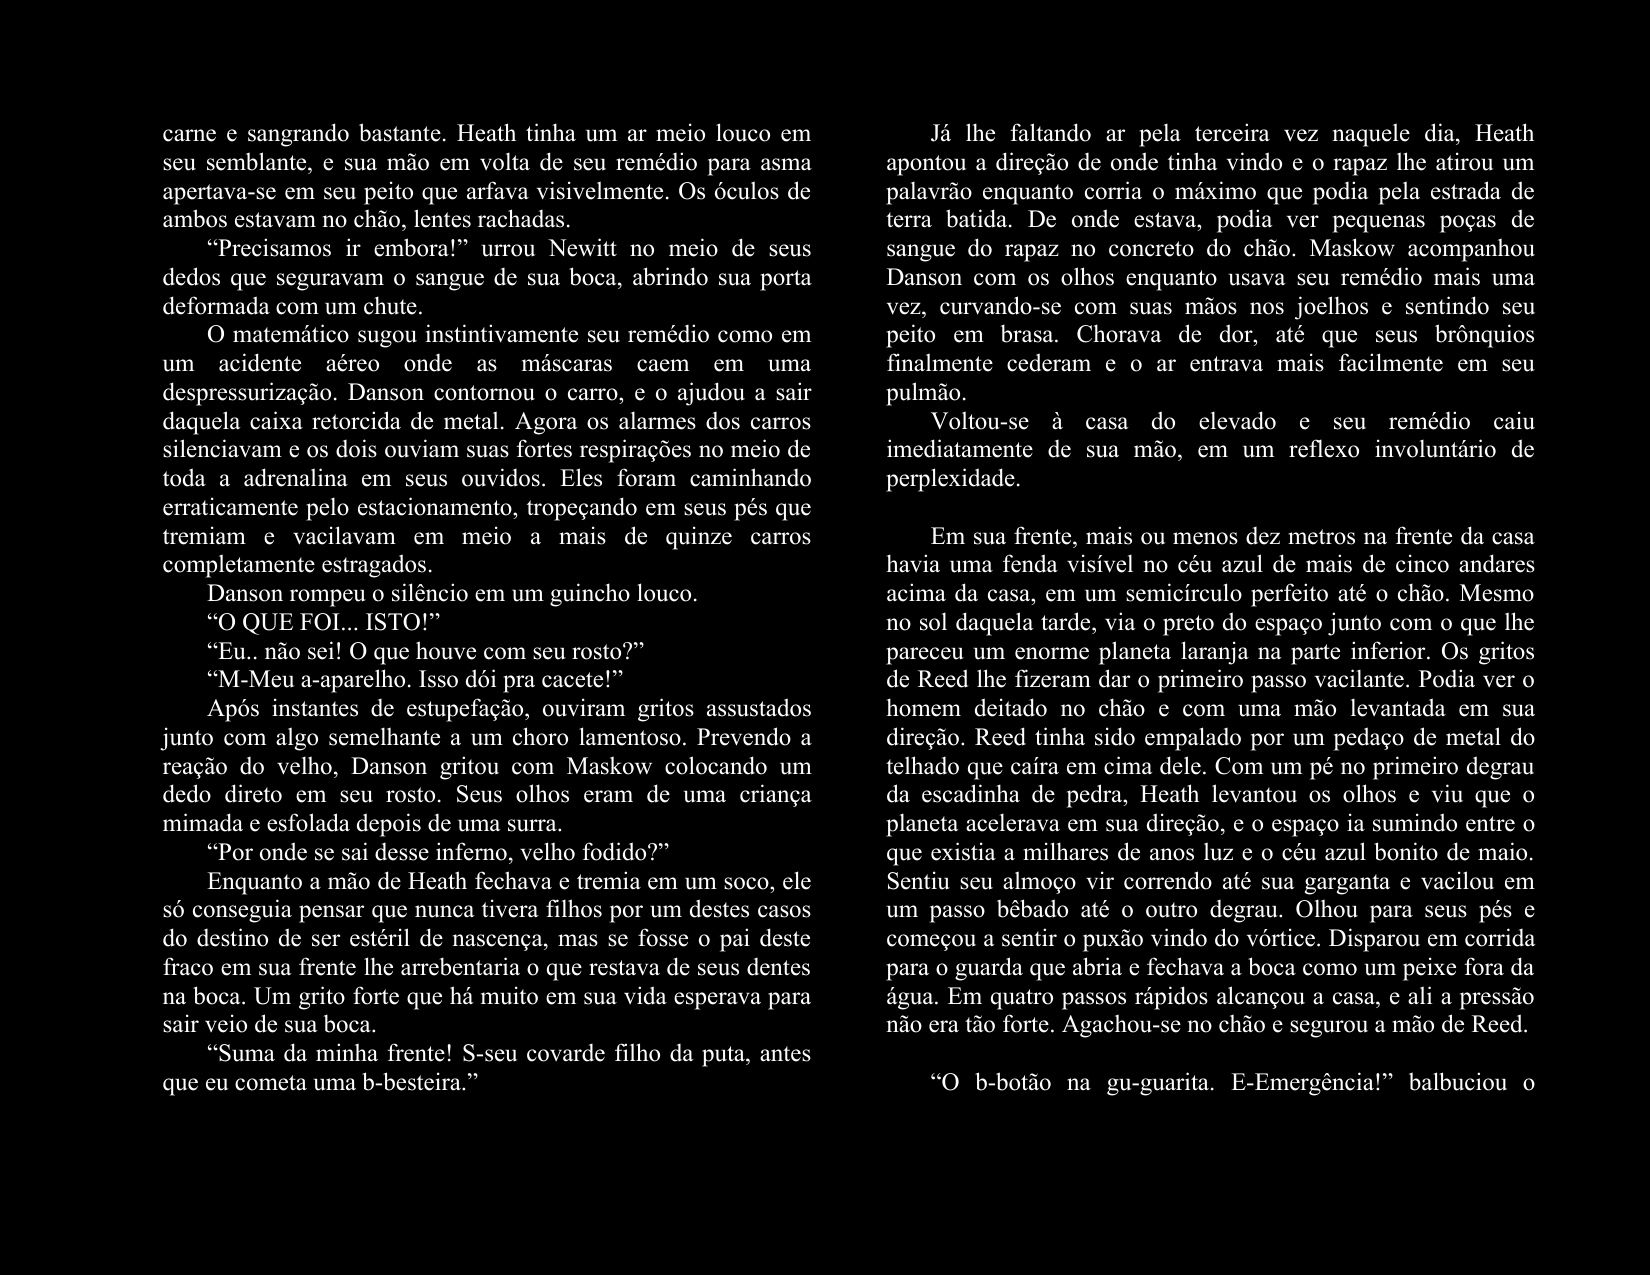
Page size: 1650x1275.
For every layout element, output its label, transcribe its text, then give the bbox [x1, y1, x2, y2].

text Enquanto a mão de Heath fechava e tremia em um soco, ele só conseguia pensar que nunca tivera filhos por um destes casos do destino de ser estéril de nascença, mas se fosse o pai deste fraco em sua frente lhe arrebentaria o que restava de seus dentes na boca. Um grito forte que há muito em sua vida esperava para sair veio de sua boca. [162, 866, 812, 1038]
text O matemático sugou instintivamente seu remédio como em um acidente aéreo onde as máscaras caem em uma despressurização. Danson contornou o carro, e o ajudou a sair daquela caixa retorcida de metal. Agora os alarmes dos carros silenciavam e os dois ouviam suas fortes respirações no meio de toda a adrenalina em seus ouvidos. Eles foram caminhando erraticamente pelo estacionamento, tropeçando em seus pés que tremiam e vacilavam em meio a mais de quinze carros completamente estragados. [162, 319, 812, 578]
text Já lhe faltando ar pela terceira vez naquele dia, Heath apontou a direção de onde tinha vindo e o rapaz lhe atirou um palavrão enquanto corria o máximo que podia pela estrada de terra batida. De onde estava, podia ver pequenas poças de sangue do rapaz no concreto do chão. Maskow acompanhou Danson com os olhos enquanto usava seu remédio mais uma vez, curvando-se com suas mãos nos joelhos e sentindo seu peito em brasa. Chorava de dor, até que seus brônquios finalmente cederam e o ar entrava mais facilmente em seu pulmão. [886, 118, 1536, 406]
text Danson rompeu o silêncio em um guincho louco. [162, 578, 812, 607]
text “Precisamos ir embora!” urrou Newitt no meio de seus dedos que seguravam o sangue de sua boca, abrindo sua porta deformada com um chute. [162, 233, 812, 319]
text “M-Meu a-aparelho. Isso dói pra cacete!” [162, 664, 812, 693]
text “Por onde se sai desse inferno, velho fodido?” [162, 837, 812, 866]
text “O b-botão na gu-guarita. E-Emergência!” balbuciou o homem cuspindo sangue no chão. [886, 1067, 1536, 1096]
text “Suma da minha frente! S-seu covarde filho da puta, antes que eu cometa uma b-besteira.” [162, 1038, 812, 1096]
text Após instantes de estupefação, ouviram gritos assustados junto com algo semelhante a um choro lamentoso. Prevendo a reação do velho, Danson gritou com Maskow colocando um dedo direto em seu rosto. Seus olhos eram de uma criança mimada e esfolada depois de uma surra. [162, 693, 812, 837]
text Voltou-se à casa do elevado e seu remédio caiu imediatamente de sua mão, em um reflexo involuntário de perplexidade. [886, 406, 1536, 492]
text “O QUE FOI... ISTO!” [162, 607, 812, 636]
text Em sua frente, mais ou menos dez metros na frente da casa havia uma fenda visível no céu azul de mais de cinco andares acima da casa, em um semicírculo perfeito até o chão. Mesmo no sol daquela tarde, via o preto do espaço junto com o que lhe pareceu um enorme planeta laranja na parte inferior. Os gritos de Reed lhe fizeram dar o primeiro passo vacilante. Podia ver o homem deitado no chão e com uma mão levantada em sua direção. Reed tinha sido empalado por um pedaço de metal do telhado que caíra em cima dele. Com um pé no primeiro degrau da escadinha de pedra, Heath levantou os olhos e viu que o planeta acelerava em sua direção, e o espaço ia sumindo entre o que existia a milhares de anos luz e o céu azul bonito de maio. Sentiu seu almoço vir correndo até sua garganta e vacilou em um passo bêbado até o outro degrau. Olhou para seus pés e começou a sentir o puxão vindo do vórtice. Disparou em corrida para o guarda que abria e fechava a boca como um peixe fora da água. Em quatro passos rápidos alcançou a casa, e ali a pressão não era tão forte. Agachou-se no chão e segurou a mão de Reed. [886, 521, 1536, 1038]
text “Eu.. não sei! O que houve com seu rosto?” [162, 636, 812, 664]
